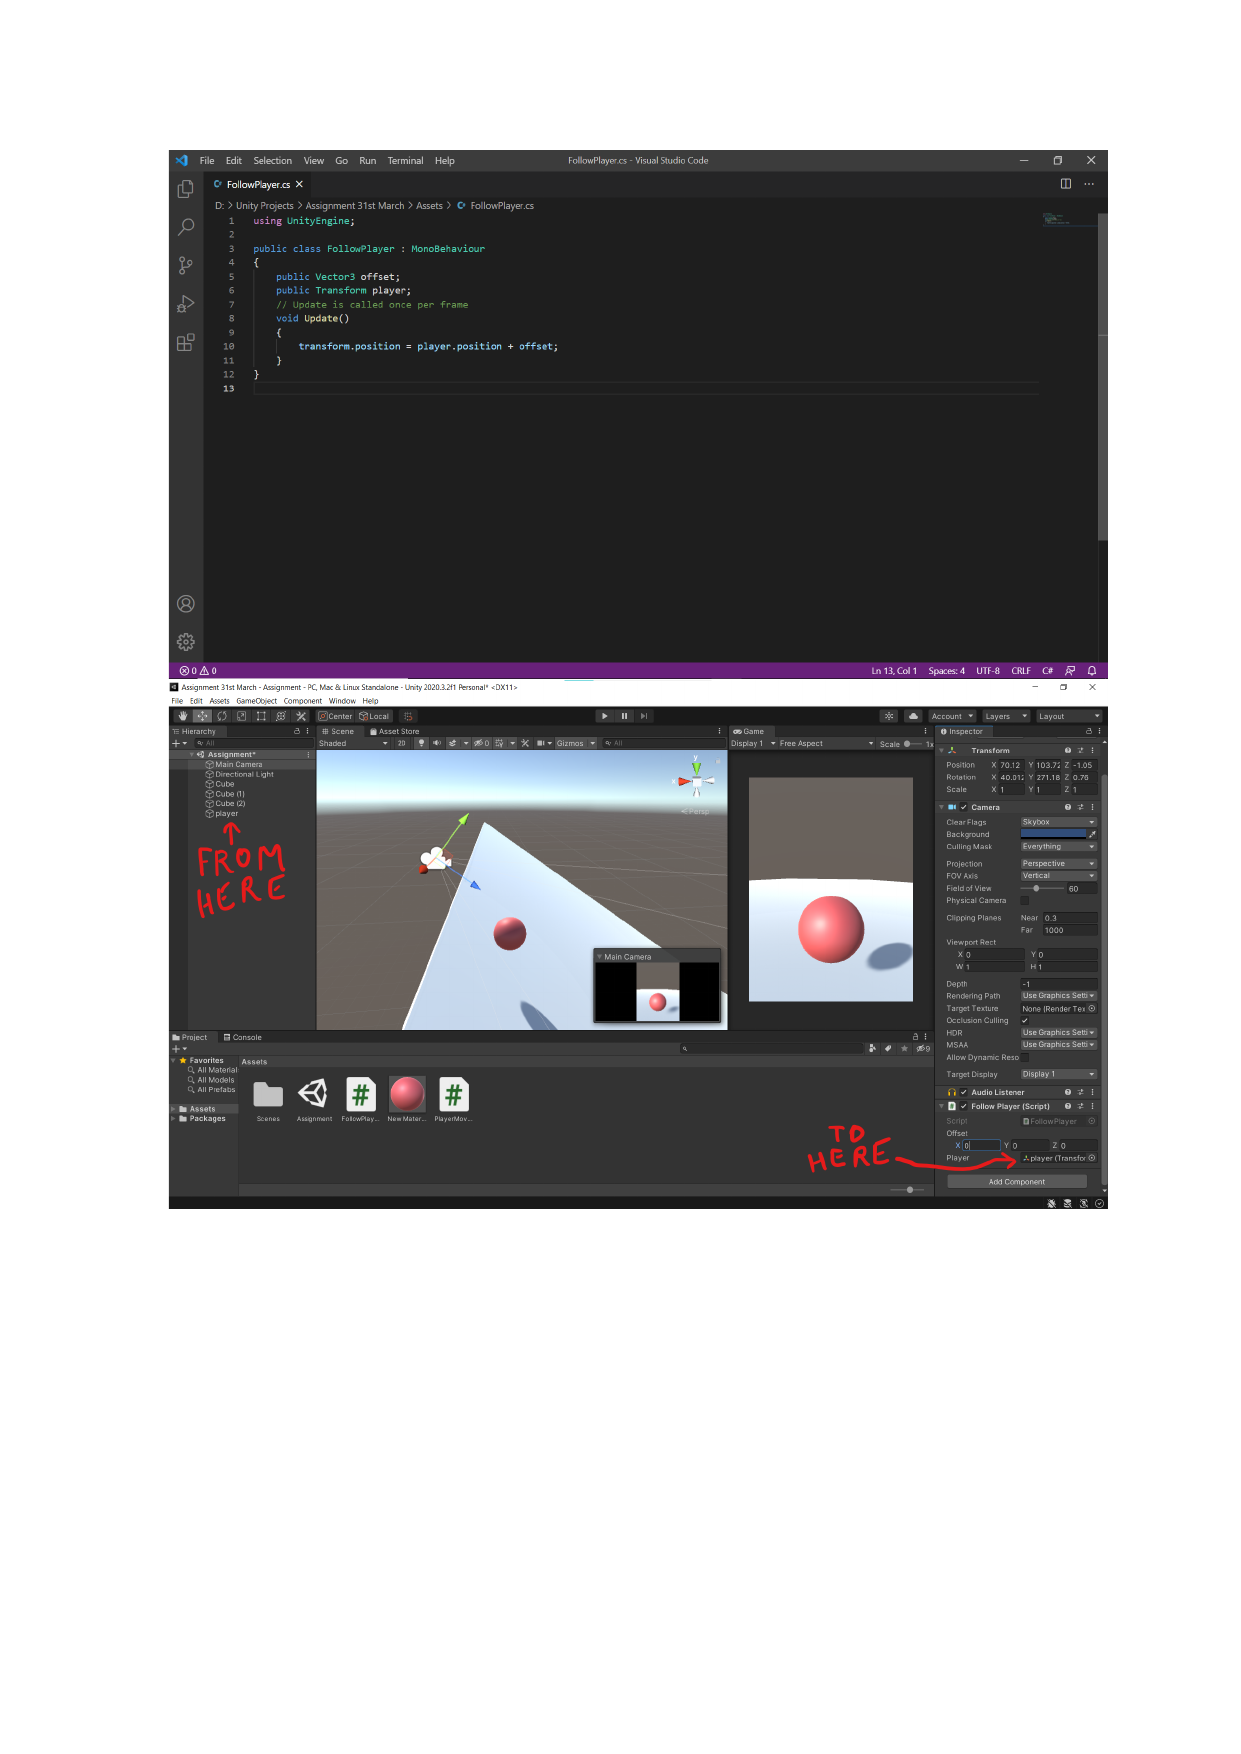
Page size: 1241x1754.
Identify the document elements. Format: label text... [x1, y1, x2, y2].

text Step 10:- Select Main Camera and add a new script to it called “FollowPlayer” and add the following code to the script and drag “player” GameObject to “player” variable. [150, 150, 1090, 1208]
